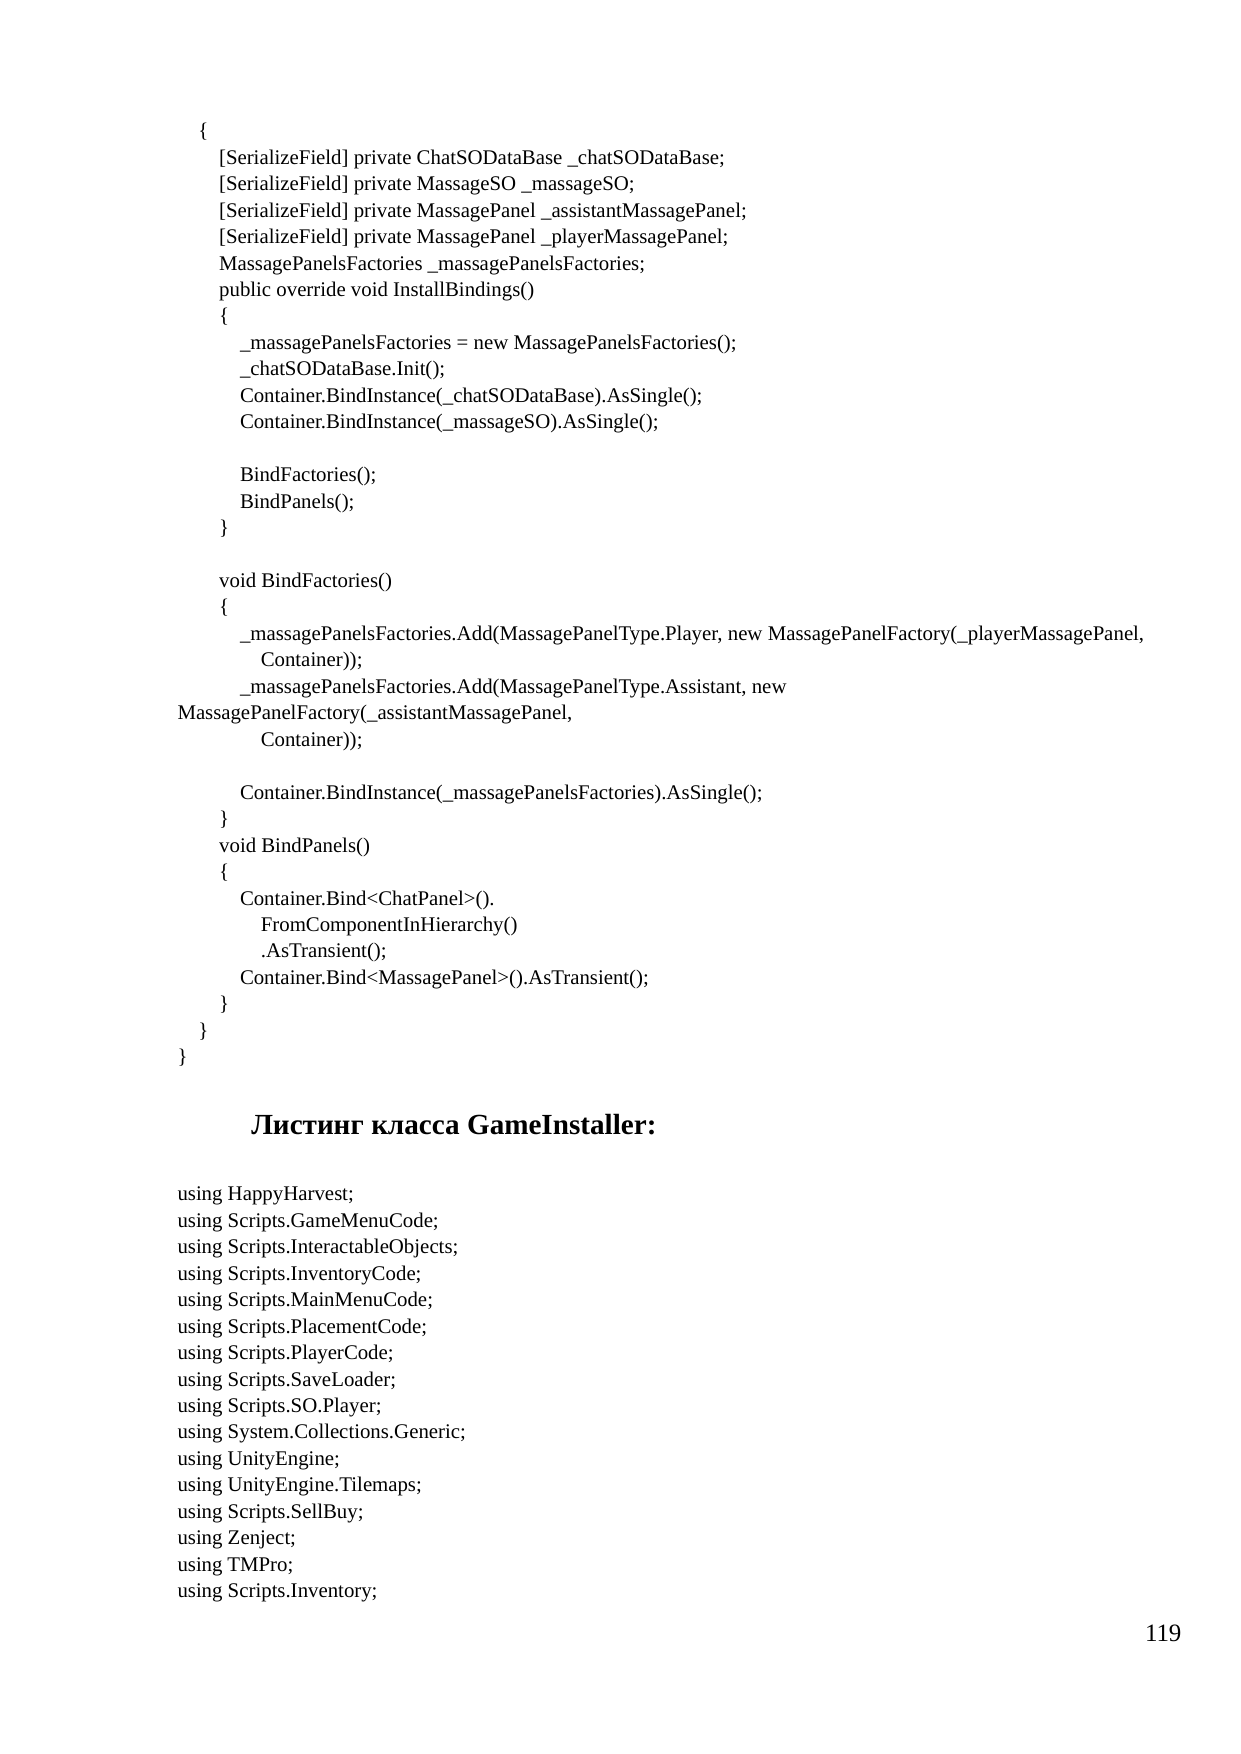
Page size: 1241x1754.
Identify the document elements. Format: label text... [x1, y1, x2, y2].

text Container.BindInstance(_chatSODataBase).AsSingle(); [177, 383, 1181, 407]
text using Zenject; [177, 1525, 1181, 1549]
text using Scripts.InteractableObjects; [177, 1234, 1181, 1258]
text { [177, 594, 1181, 618]
text using Scripts.GameMenuCode; [177, 1208, 1181, 1232]
text using Scripts.SellBuy; [177, 1499, 1181, 1523]
text BindFactories(); [177, 462, 1181, 486]
text { [177, 118, 1181, 142]
text } [177, 515, 1181, 539]
text Листинг класса GameInstaller: [177, 1107, 1181, 1141]
text [SerializeField] private MassagePanel _assistantMassagePanel; [177, 197, 1181, 222]
text [SerializeField] private MassagePanel _playerMassagePanel; [177, 224, 1181, 248]
text Container)); [177, 647, 1181, 671]
text .AsTransient(); [177, 938, 1181, 962]
text Container.BindInstance(_massagePanelsFactories).AsSingle(); [177, 779, 1181, 804]
text using Scripts.MainMenuCode; [177, 1287, 1181, 1311]
text public override void InstallBindings() [177, 277, 1181, 301]
text using UnityEngine; [177, 1446, 1181, 1470]
text _massagePanelsFactories = new MassagePanelsFactories(); [177, 330, 1181, 354]
text _massagePanelsFactories.Add(MassagePanelType.Assistant, new MassagePanelFactory(_assistantMassagePanel, [177, 674, 1181, 724]
text using UnityEngine.Tilemaps; [177, 1472, 1181, 1496]
text } [177, 1044, 1181, 1068]
text _chatSODataBase.Init(); [177, 356, 1181, 380]
text } [177, 806, 1181, 830]
text using HappyHarvest; [177, 1181, 1181, 1205]
text BindPanels(); [177, 488, 1181, 513]
text using Scripts.SO.Player; [177, 1393, 1181, 1417]
text using TMPro; [177, 1552, 1181, 1576]
text { [177, 859, 1181, 883]
text using Scripts.InventoryCode; [177, 1261, 1181, 1285]
text Container.BindInstance(_massageSO).AsSingle(); [177, 409, 1181, 433]
text MassagePanelsFactories _massagePanelsFactories; [177, 250, 1181, 274]
text { [177, 303, 1181, 327]
text Container.Bind<MassagePanel>().AsTransient(); [177, 965, 1181, 989]
text using Scripts.SaveLoader; [177, 1366, 1181, 1391]
text FromComponentInHierarchy() [177, 912, 1181, 936]
text using Scripts.PlayerCode; [177, 1340, 1181, 1364]
text Container.Bind<ChatPanel>(). [177, 885, 1181, 909]
text using Scripts.Inventory; [177, 1578, 1181, 1602]
text } [177, 991, 1181, 1015]
text _massagePanelsFactories.Add(MassagePanelType.Player, new MassagePanelFactory(_playerMassagePanel, [177, 621, 1181, 645]
text void BindFactories() [177, 568, 1181, 592]
text [SerializeField] private ChatSODataBase _chatSODataBase; [177, 144, 1181, 169]
text } [177, 1018, 1181, 1042]
text [SerializeField] private MassageSO _massageSO; [177, 171, 1181, 195]
text using Scripts.PlacementCode; [177, 1313, 1181, 1338]
text void BindPanels() [177, 832, 1181, 857]
text using System.Collections.Generic; [177, 1419, 1181, 1443]
text Container)); [177, 727, 1181, 751]
